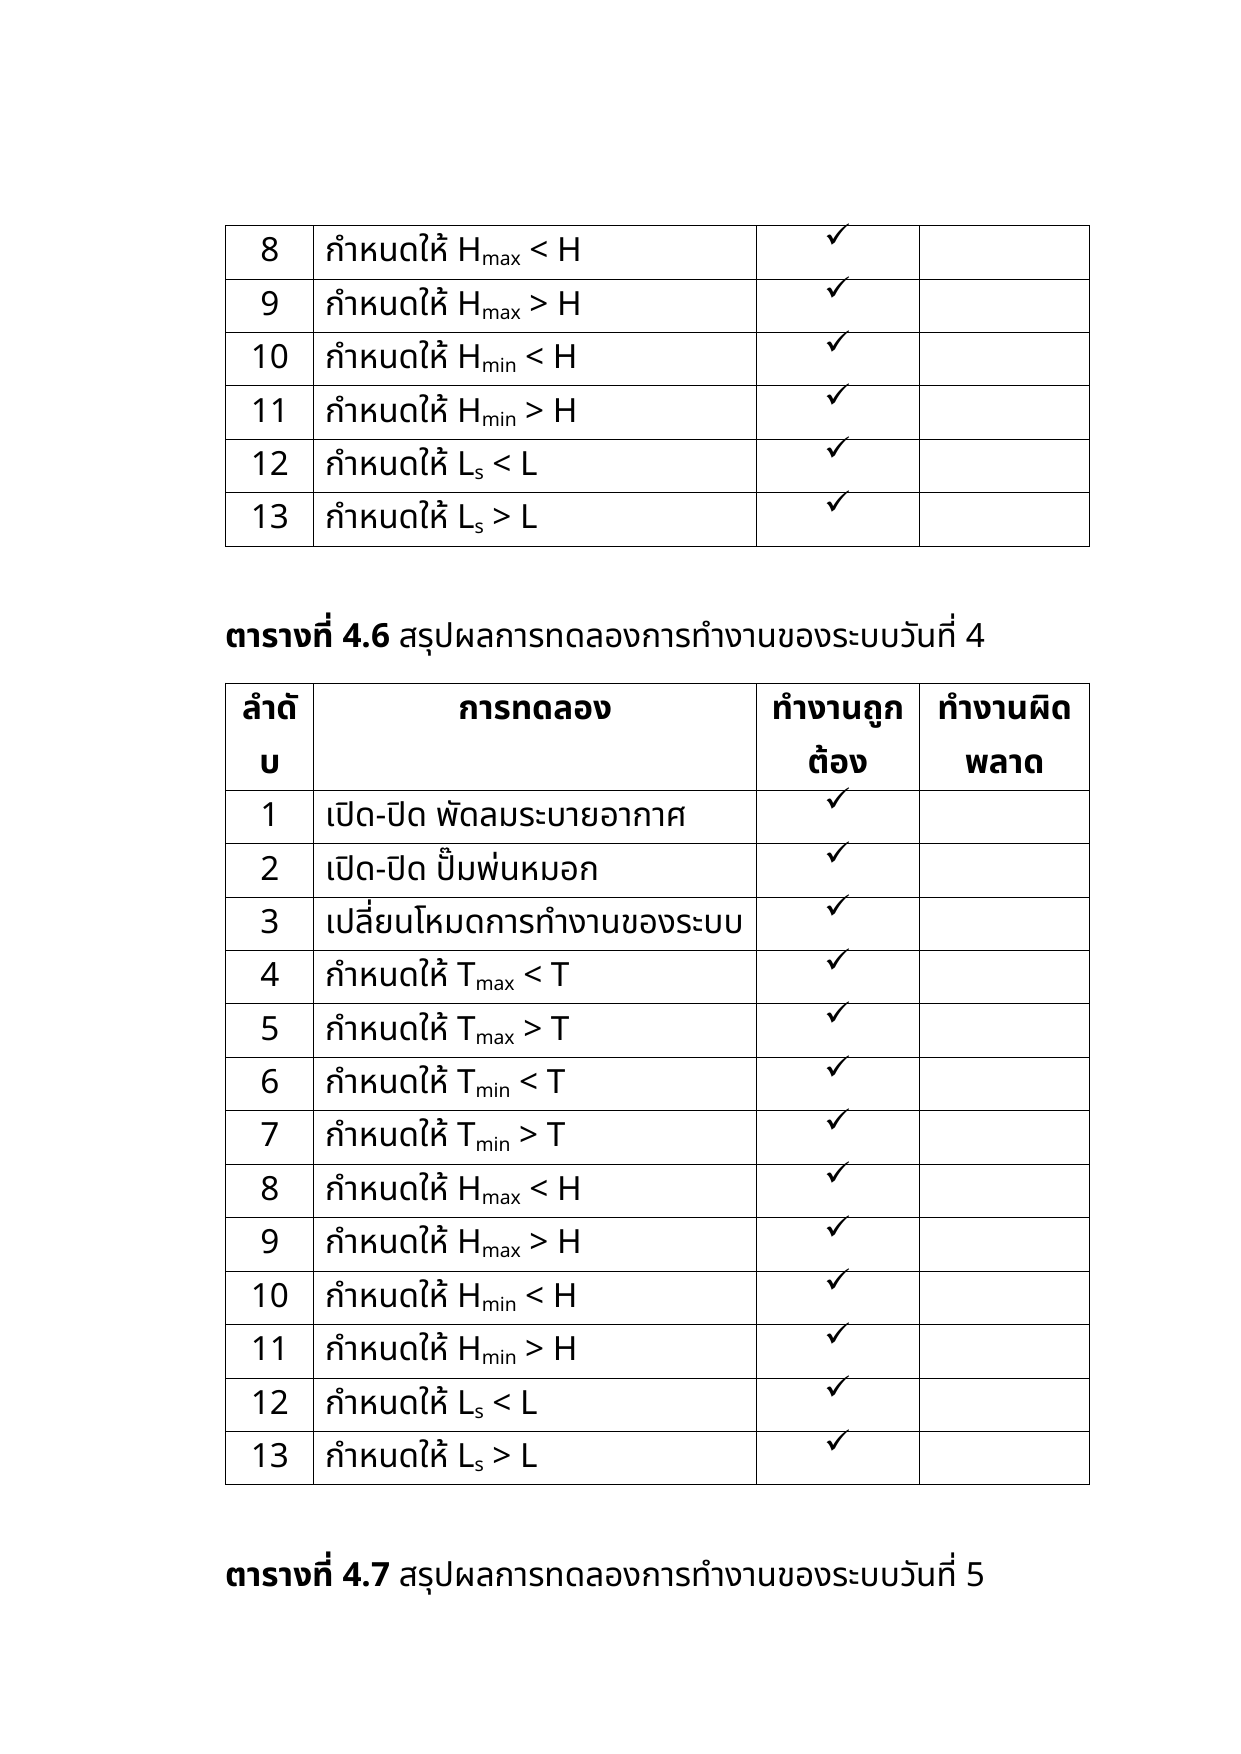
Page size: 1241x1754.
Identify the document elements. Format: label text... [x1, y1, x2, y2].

table_cell 8 [226, 1165, 313, 1217]
table_cell 10 [226, 1272, 313, 1324]
table_cell [757, 440, 919, 492]
table_cell กำหนดให้ Hmin < H [314, 333, 756, 385]
table_cell 8 [226, 226, 313, 278]
table_cell 10 [226, 333, 313, 385]
table_cell [757, 1432, 919, 1484]
table_cell กำหนดให้ Hmax > H [314, 1218, 756, 1271]
table_cell กำหนดให้ Hmax < H [314, 1165, 756, 1217]
table_cell เปลี่ยนโหมดการทำงานของระบบ [314, 898, 756, 950]
table_cell 13 [226, 493, 313, 546]
table_header ทำงานผิดพลาด [920, 684, 1089, 790]
table_cell 9 [226, 280, 313, 332]
table_cell [757, 1111, 919, 1164]
table_cell กำหนดให้ Hmin < H [314, 1272, 756, 1324]
table_cell [920, 844, 1089, 897]
table_cell [757, 898, 919, 950]
table_cell กำหนดให้ Hmin > H [314, 386, 756, 439]
table_cell [757, 386, 919, 439]
table_cell 5 [226, 1004, 313, 1057]
table_cell 11 [226, 386, 313, 439]
table_cell [757, 1165, 919, 1217]
table_cell 9 [226, 1218, 313, 1271]
table_cell 12 [226, 440, 313, 492]
table_cell [757, 226, 919, 278]
table_cell 7 [226, 1111, 313, 1164]
text ตารางที่ 4.7 สรุปผลการทดลองการทำงานของระบบวันที่ 5 [225, 1551, 1090, 1601]
table_cell 4 [226, 951, 313, 1003]
table_cell [920, 333, 1089, 385]
table_cell [920, 1058, 1089, 1110]
table_cell [757, 1218, 919, 1271]
table_cell 13 [226, 1432, 313, 1484]
table_cell [920, 1165, 1089, 1217]
table_cell [757, 1379, 919, 1431]
table_cell กำหนดให้ Tmax > T [314, 1004, 756, 1057]
table_cell [920, 1432, 1089, 1484]
text ตารางที่ 4.6 สรุปผลการทดลองการทำงานของระบบวันที่ 4 [225, 612, 1090, 662]
table_cell [920, 1272, 1089, 1324]
table_cell กำหนดให้ Hmax > H [314, 280, 756, 332]
table_cell [920, 386, 1089, 439]
table_cell [757, 1058, 919, 1110]
table_cell [920, 791, 1089, 843]
table_header ลำดับ [226, 684, 313, 790]
table_cell [920, 1379, 1089, 1431]
table_cell 11 [226, 1325, 313, 1377]
table_cell กำหนดให้ Tmin < T [314, 1058, 756, 1110]
table_cell [920, 951, 1089, 1003]
table_cell [920, 1004, 1089, 1057]
table_cell [920, 226, 1089, 278]
table_cell กำหนดให้ Ls < L [314, 440, 756, 492]
table_cell [920, 1111, 1089, 1164]
table_cell กำหนดให้ Tmax < T [314, 951, 756, 1003]
table_cell [757, 951, 919, 1003]
table_cell [920, 440, 1089, 492]
table_cell [757, 1272, 919, 1324]
table_cell [920, 493, 1089, 546]
table_cell กำหนดให้ Hmax < H [314, 226, 756, 278]
table_cell [757, 493, 919, 546]
table_cell กำหนดให้ Ls > L [314, 493, 756, 546]
table_cell [920, 1325, 1089, 1377]
table_cell กำหนดให้ Hmin > H [314, 1325, 756, 1377]
table_cell [920, 1218, 1089, 1271]
table_header ทำงานถูกต้อง [757, 684, 919, 790]
table_cell 2 [226, 844, 313, 897]
table_cell เปิด-ปิด ปั๊มพ่นหมอก [314, 844, 756, 897]
table_cell [920, 898, 1089, 950]
table_cell กำหนดให้ Tmin > T [314, 1111, 756, 1164]
table_header การทดลอง [314, 684, 756, 790]
table_cell 12 [226, 1379, 313, 1431]
table_cell กำหนดให้ Ls < L [314, 1379, 756, 1431]
table_cell [757, 1004, 919, 1057]
table_cell [920, 280, 1089, 332]
table_cell [757, 333, 919, 385]
table_cell 1 [226, 791, 313, 843]
table_cell [757, 791, 919, 843]
table_cell เปิด-ปิด พัดลมระบายอากาศ [314, 791, 756, 843]
table_cell [757, 844, 919, 897]
table_cell [757, 1325, 919, 1377]
table_cell กำหนดให้ Ls > L [314, 1432, 756, 1484]
table_cell [757, 280, 919, 332]
table_cell 3 [226, 898, 313, 950]
table_cell 6 [226, 1058, 313, 1110]
